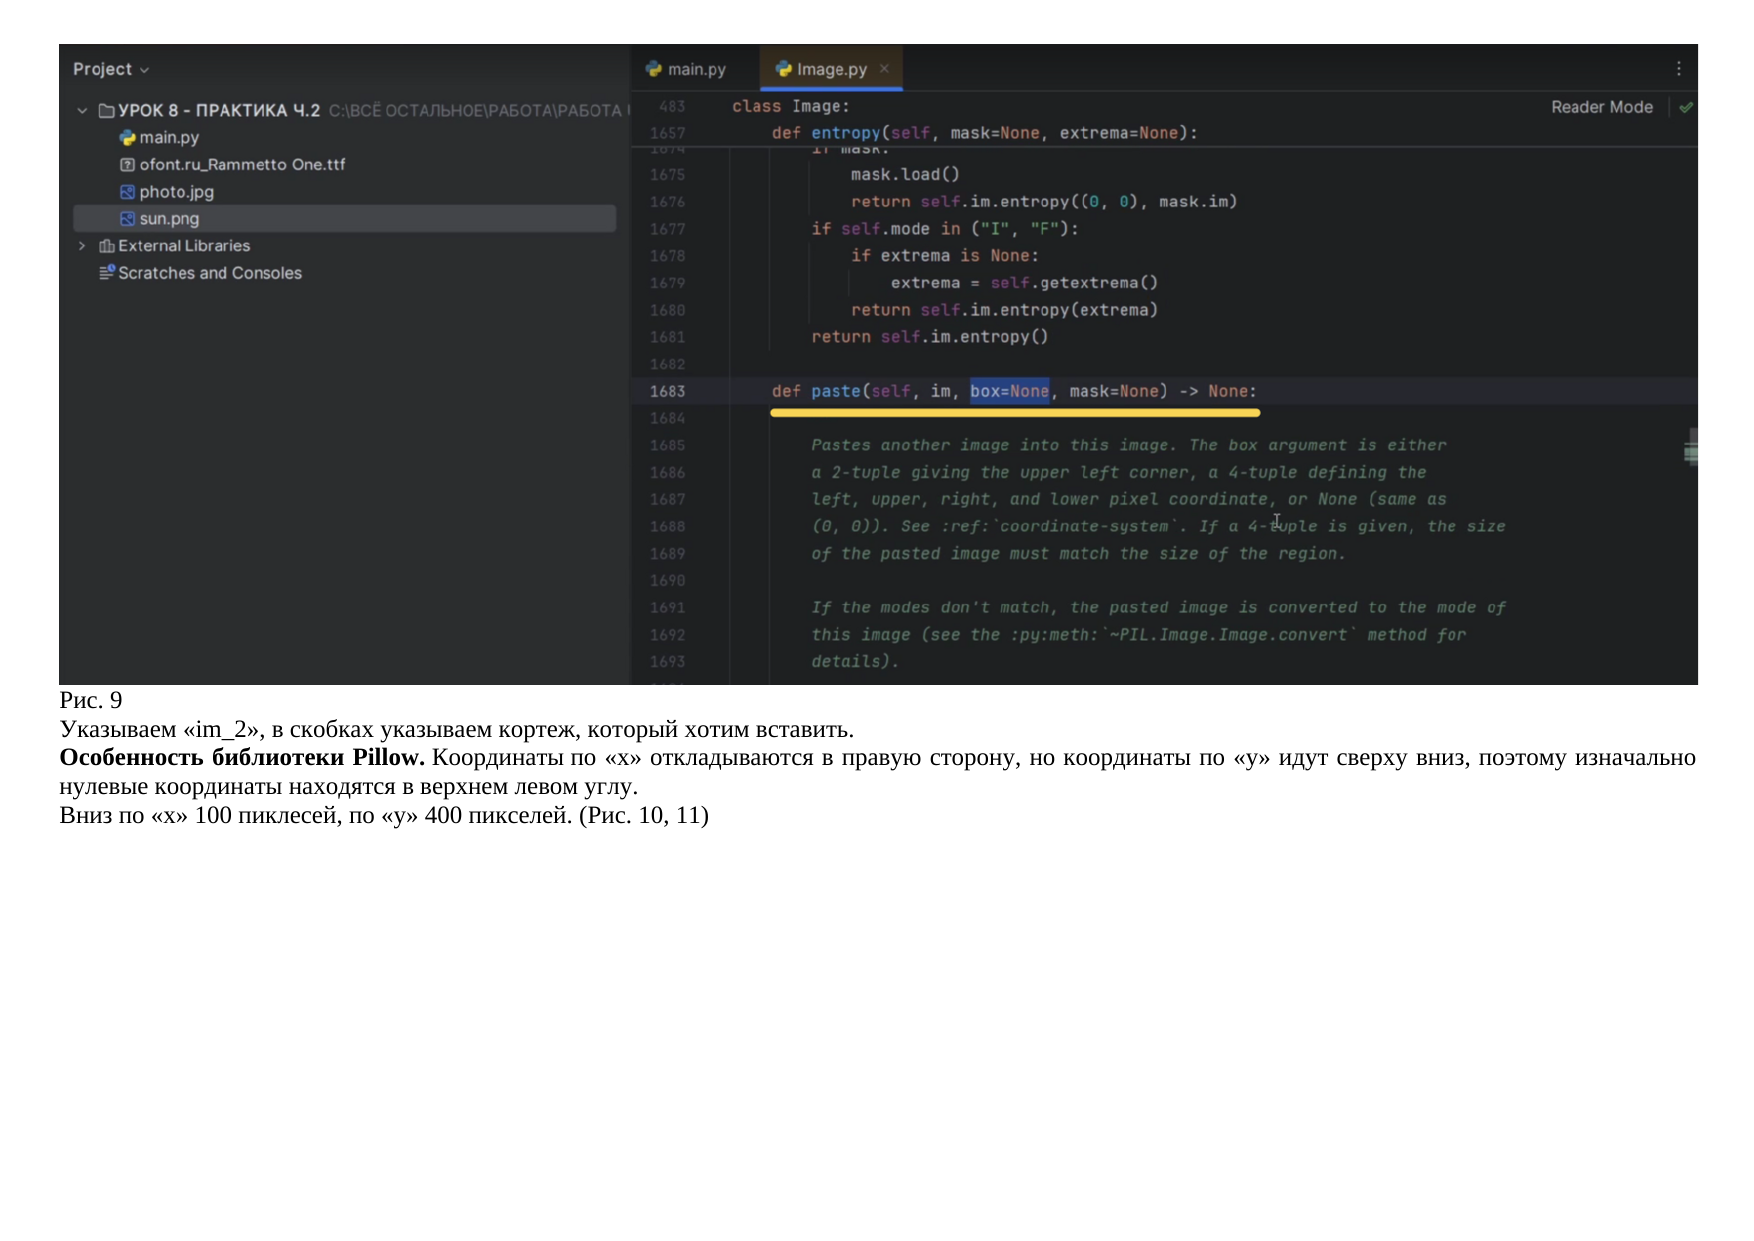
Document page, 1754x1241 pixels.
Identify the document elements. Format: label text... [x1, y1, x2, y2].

text Рис. 9 [59, 685, 1698, 714]
text Вниз по «x» 100 пиклесей, по «y» 400 пикселей. (Рис. 10, 11) [59, 800, 1698, 829]
text Особенность библиотеки Pillow. Координаты по «x» откладываются в правую сторону, но координаты по «y» идут сверху вниз, поэтому изначально нулевые координаты находятся в верхнем левом углу. [59, 742, 1698, 800]
text Указываем «im_2», в скобках указываем кортеж, который хотим вставить. [59, 714, 1698, 742]
picture [59, 44, 1699, 685]
